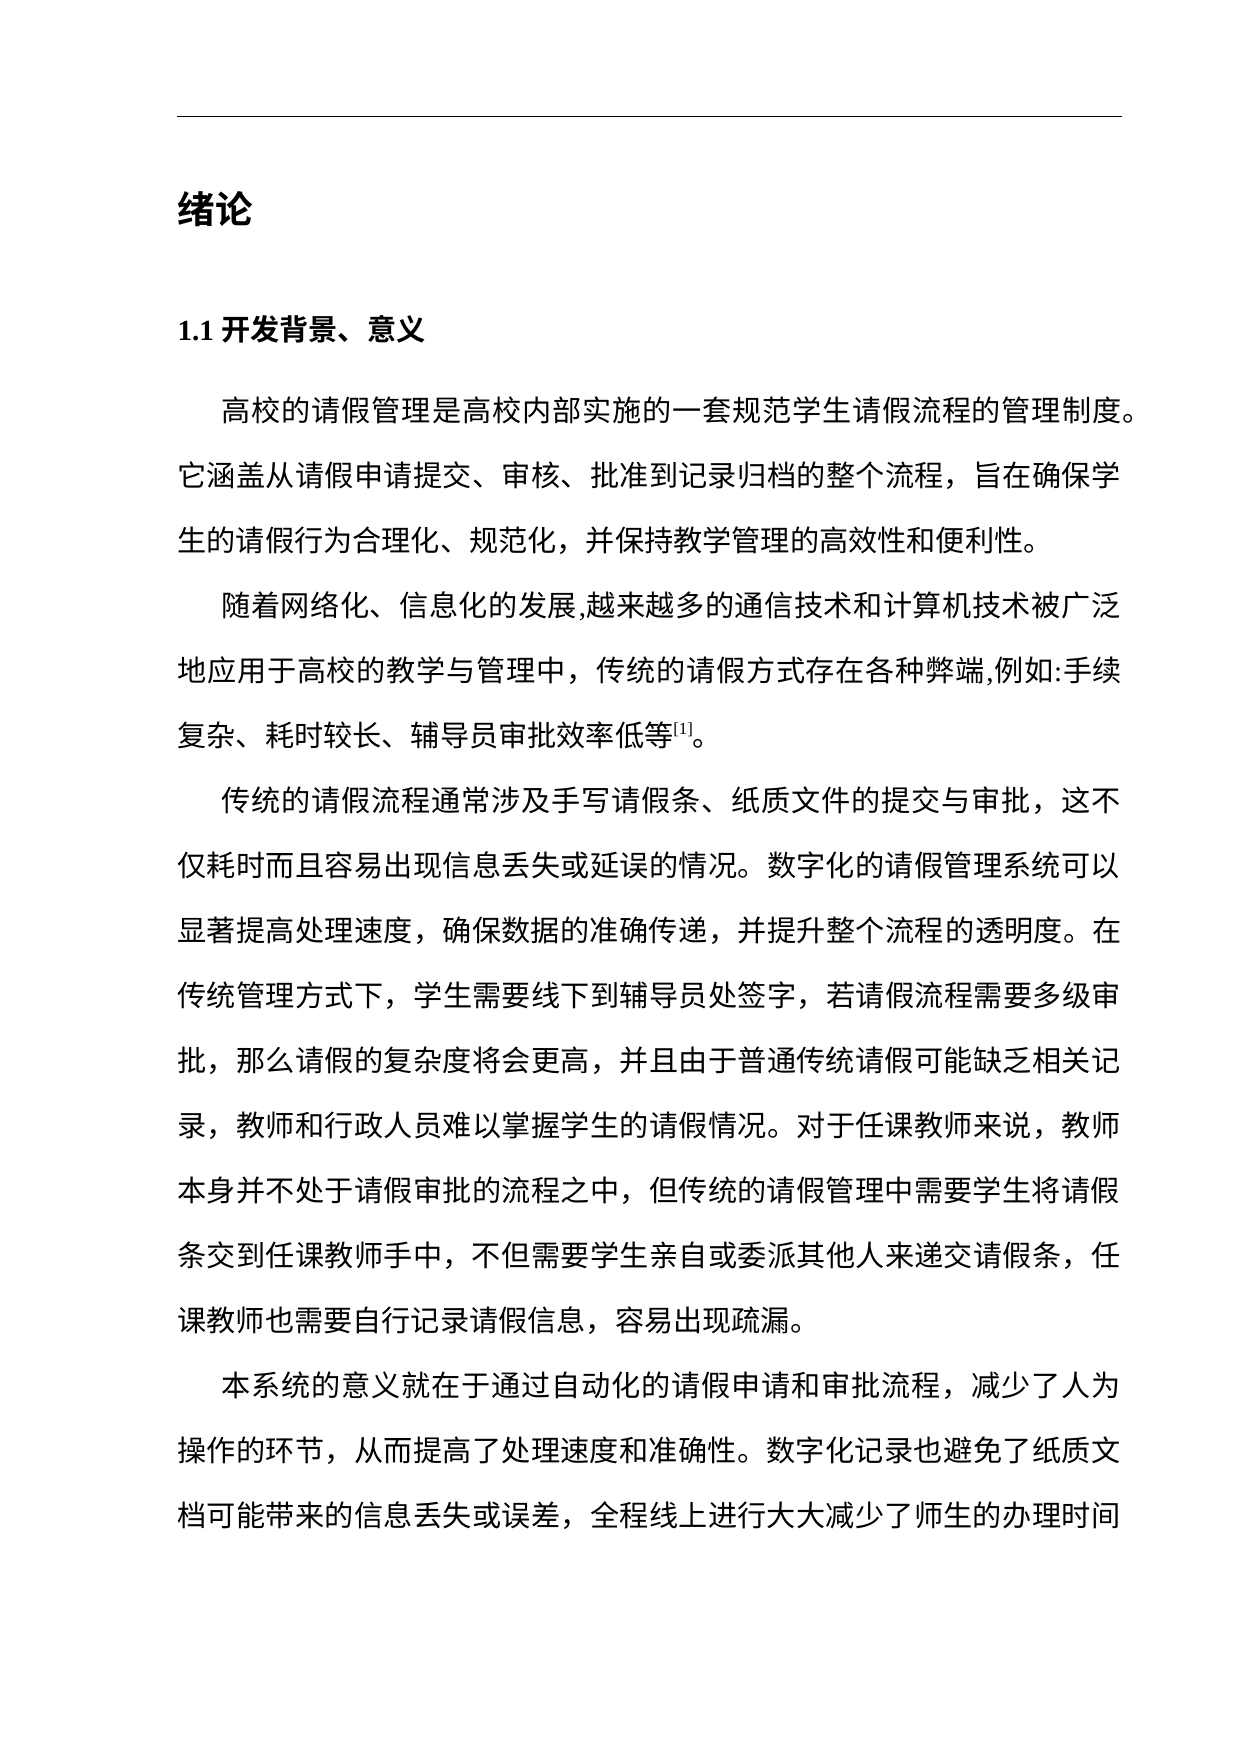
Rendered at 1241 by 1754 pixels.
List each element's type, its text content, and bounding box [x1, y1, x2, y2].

subtitle 开发背景、意义 [177, 306, 1122, 348]
text 传统的请假流程通常涉及手写请假条、纸质文件的提交与审批，这不仅耗时而且容易出现信息丢失或延误的情况。数字化的请假管理系统可以显著提高处理速度，确保数据的准确传递，并提升整个流程的透明度。在传统管理方式下，学生需要线下到辅导员处签字，若请假流程需要多级审批，那么请假的复杂度将会更高，并且由于普通传统请假可能缺乏相关记录，教师和行政人员难以掌握学生的请假情况。对于任课教师来说，教师本身并不处于请假审批的流程之中，但传统的请假管理中需要学生将请假条交到任课教师手中，不但需要学生亲自或委派其他人来递交请假条，任课教师也需要自行记录请假信息，容易出现疏漏。 [177, 766, 1122, 1351]
subtitle 绪论 [177, 174, 1122, 239]
text 高校的请假管理是高校内部实施的一套规范学生请假流程的管理制度。它涵盖从请假申请提交、审核、批准到记录归档的整个流程，旨在确保学生的请假行为合理化、规范化，并保持教学管理的高效性和便利性。 [177, 376, 1122, 571]
text 随着网络化、信息化的发展,越来越多的通信技术和计算机技术被广泛地应用于高校的教学与管理中，传统的请假方式存在各种弊端,例如:手续复杂、耗时较长、辅导员审批效率低等[1]。 [177, 571, 1122, 766]
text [177, 1351, 1122, 1546]
